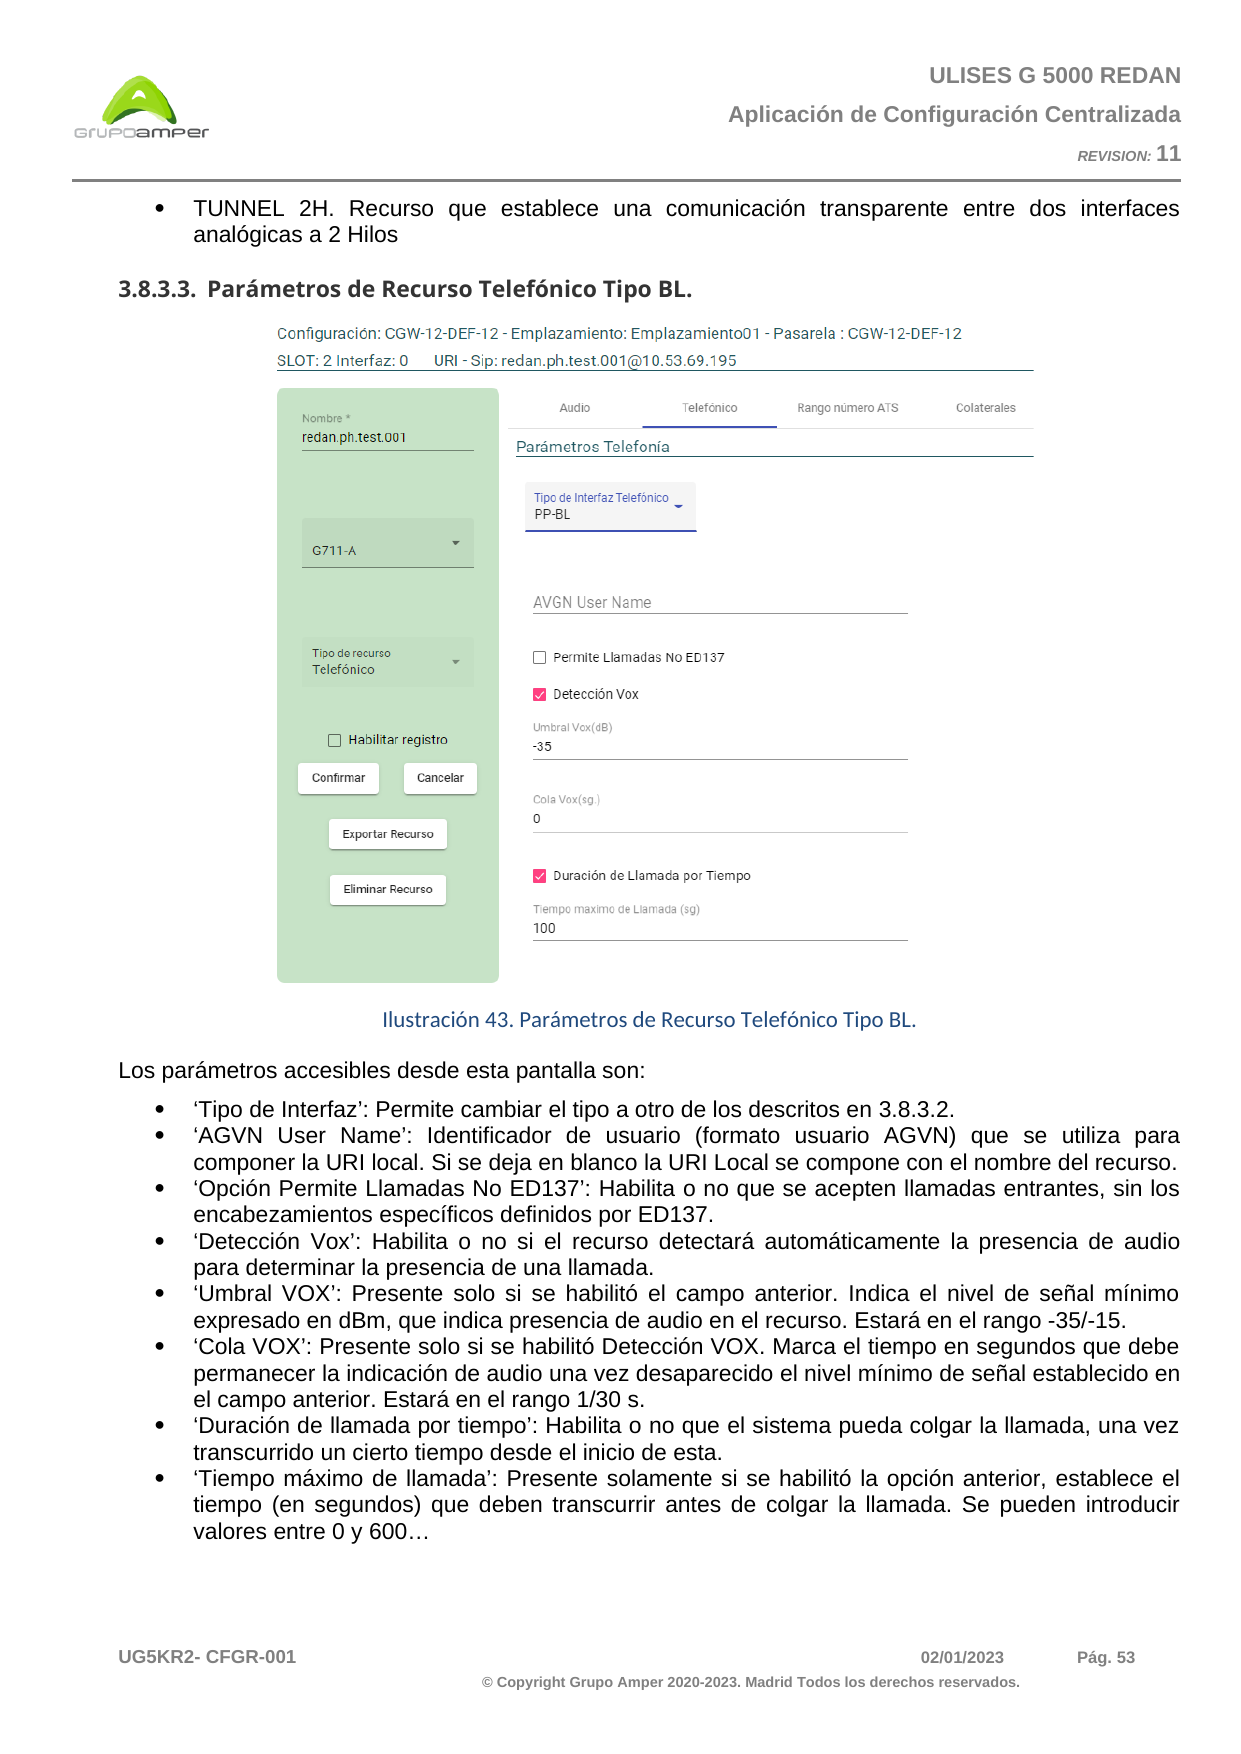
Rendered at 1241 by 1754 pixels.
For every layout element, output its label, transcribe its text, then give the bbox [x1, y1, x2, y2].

list ‘Cola VOX’: Presente solo si se habilitó Detección VOX. Marca el tiempo en segundos que debe permanecer la indicación de audio una vez desaparecido el nivel mínimo de señal establecido en el campo anterior. Estará en el rango 1/30 s. [156, 1333, 1181, 1412]
list ‘Detección Vox’: Habilita o no si el recurso detectará automáticamente la presencia de audio para determinar la presencia de una llamada. [156, 1228, 1181, 1280]
list ‘AGVN User Name’: Identificador de usuario (formato usuario AGVN) que se utiliza para componer la URI local. Si se deja en blanco la URI Local se compone con el nombre del recurso. [156, 1122, 1181, 1175]
list TUNNEL 2H. Recurso que establece una comunicación transparente entre dos interfaces analógicas a 2 Hilos [156, 194, 1181, 247]
picture [71, 64, 211, 151]
picture [265, 316, 1034, 995]
list ‘Umbral VOX’: Presente solo si se habilitó el campo anterior. Indica el nivel de señal mínimo expresado en dBm, que indica presencia de audio en el recurso. Estará en el rango -35/-15. [156, 1280, 1181, 1333]
list ‘Tipo de Interfaz’: Permite cambiar el tipo a otro de los descritos en 3.8.3.2. [156, 1096, 1181, 1122]
subtitle Parámetros de Recurso Telefónico Tipo BL. [118, 272, 1181, 303]
list ‘Duración de llamada por tiempo’: Habilita o no que el sistema pueda colgar la llamada, una vez transcurrido un cierto tiempo desde el inicio de esta. [156, 1412, 1181, 1465]
list ‘Tiempo máximo de llamada’: Presente solamente si se habilitó la opción anterior, establece el tiempo (en segundos) que deben transcurrir antes de colgar la llamada. Se pueden introducir valores entre 0 y 600… [156, 1465, 1181, 1544]
text Los parámetros accesibles desde esta pantalla son: [118, 1057, 1181, 1083]
list ‘Opción Permite Llamadas No ED137’: Habilita o no que se acepten llamadas entrantes, sin los encabezamientos específicos definidos por ED137. [156, 1175, 1181, 1228]
